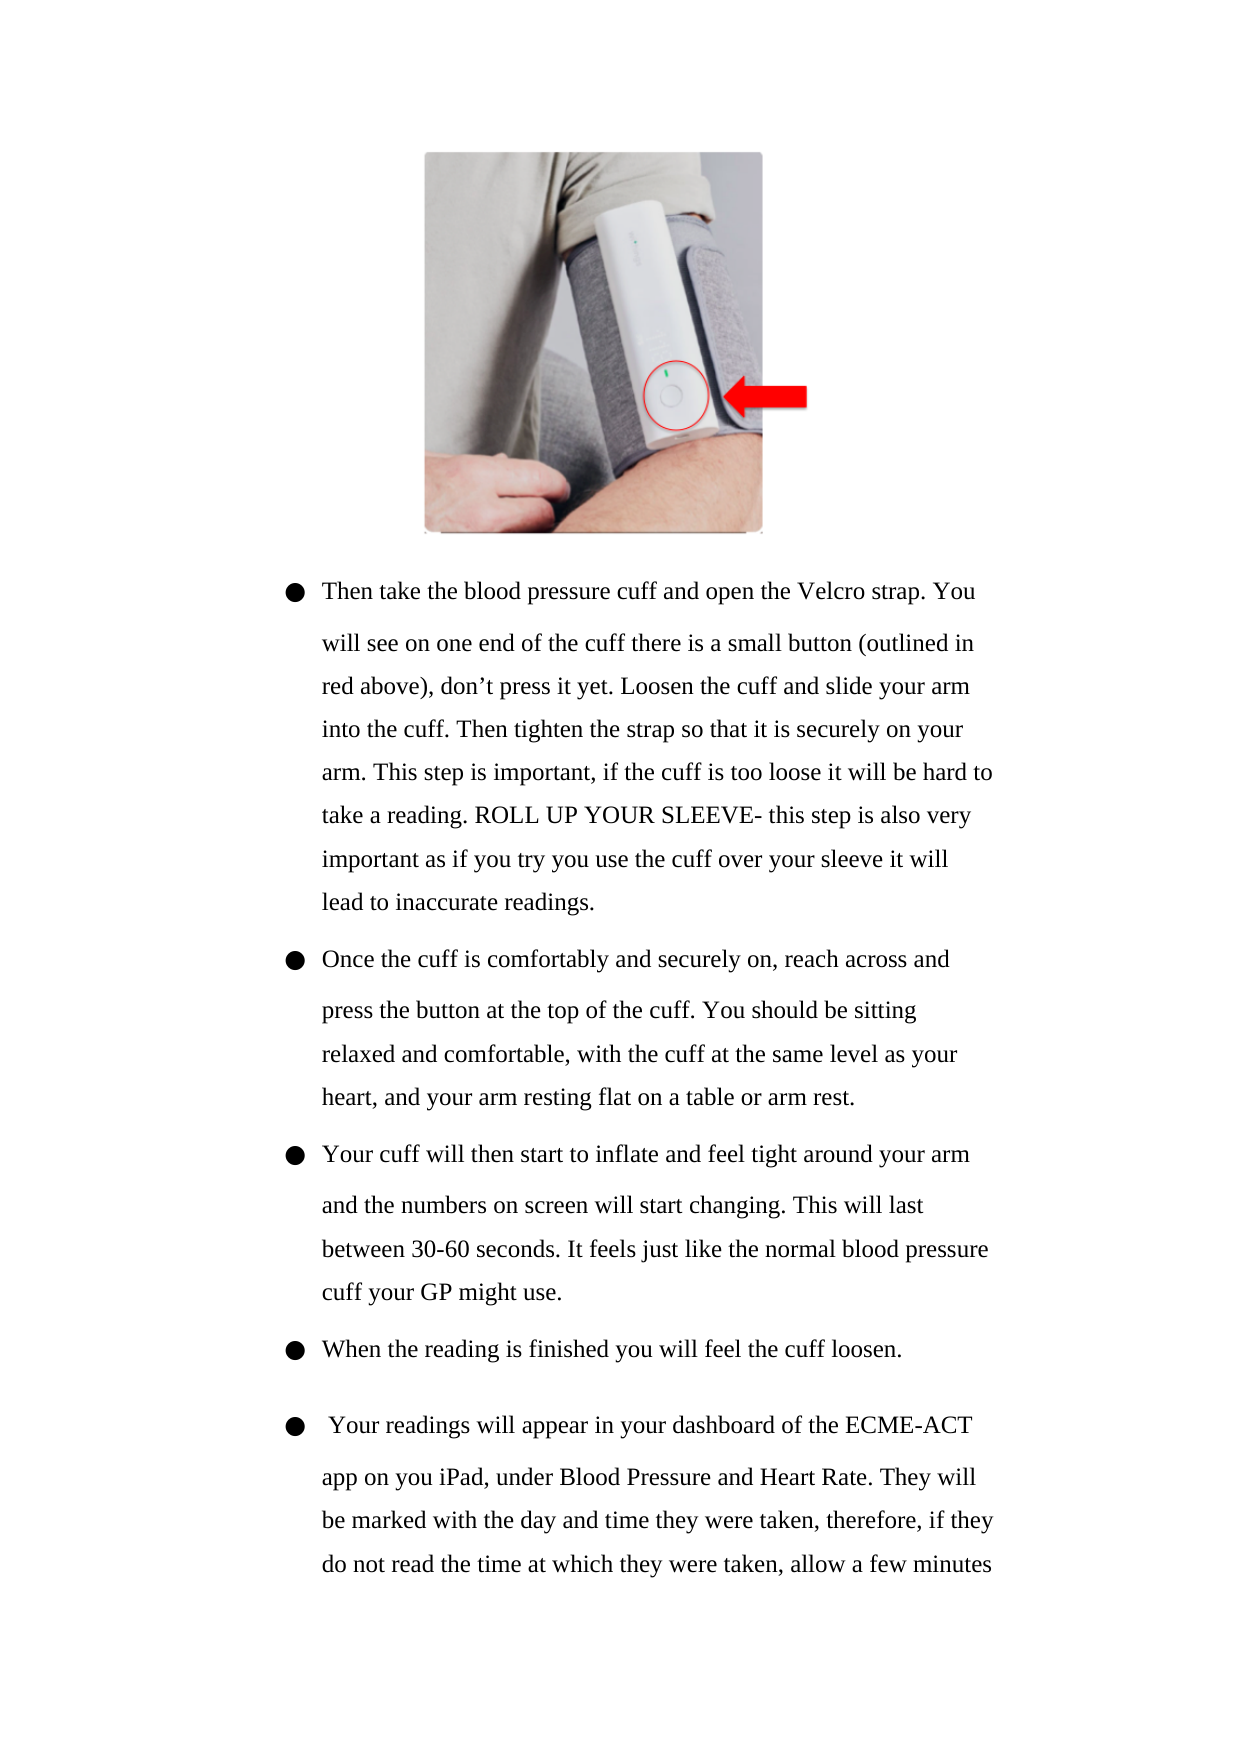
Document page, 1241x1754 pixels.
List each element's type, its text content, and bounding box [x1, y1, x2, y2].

picture [321, 150, 863, 546]
list Then take the blood pressure cuff and open the Velcro strap. You will see on one end of the cuff there is a small button (outlined in red above), don’t press it yet. Loosen the cuff and slide your arm into the cuff. Then tighten the strap so that it is securely on your arm. This step is important, if the cuff is too loose it will be hard to take a reading. ROLL UP YOUR SLEEVE- this step is also very important as if you try you use the cuff over your sleeve it will lead to inaccurate readings. [284, 562, 994, 916]
list When the reading is finished you will feel the cuff loosen. [284, 1320, 994, 1371]
list Your cuff will then start to inflate and feel tight around your arm and the numbers on screen will start changing. This will last between 30-60 seconds. It feels just like the normal blood pressure cuff your GP might use. [284, 1125, 994, 1306]
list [284, 1397, 994, 1577]
list Once the cuff is comfortably and securely on, reach across and press the button at the top of the cuff. You should be sitting relaxed and comfortable, with the cuff at the same level as your heart, and your arm resting flat on a table or arm rest. [284, 930, 994, 1111]
